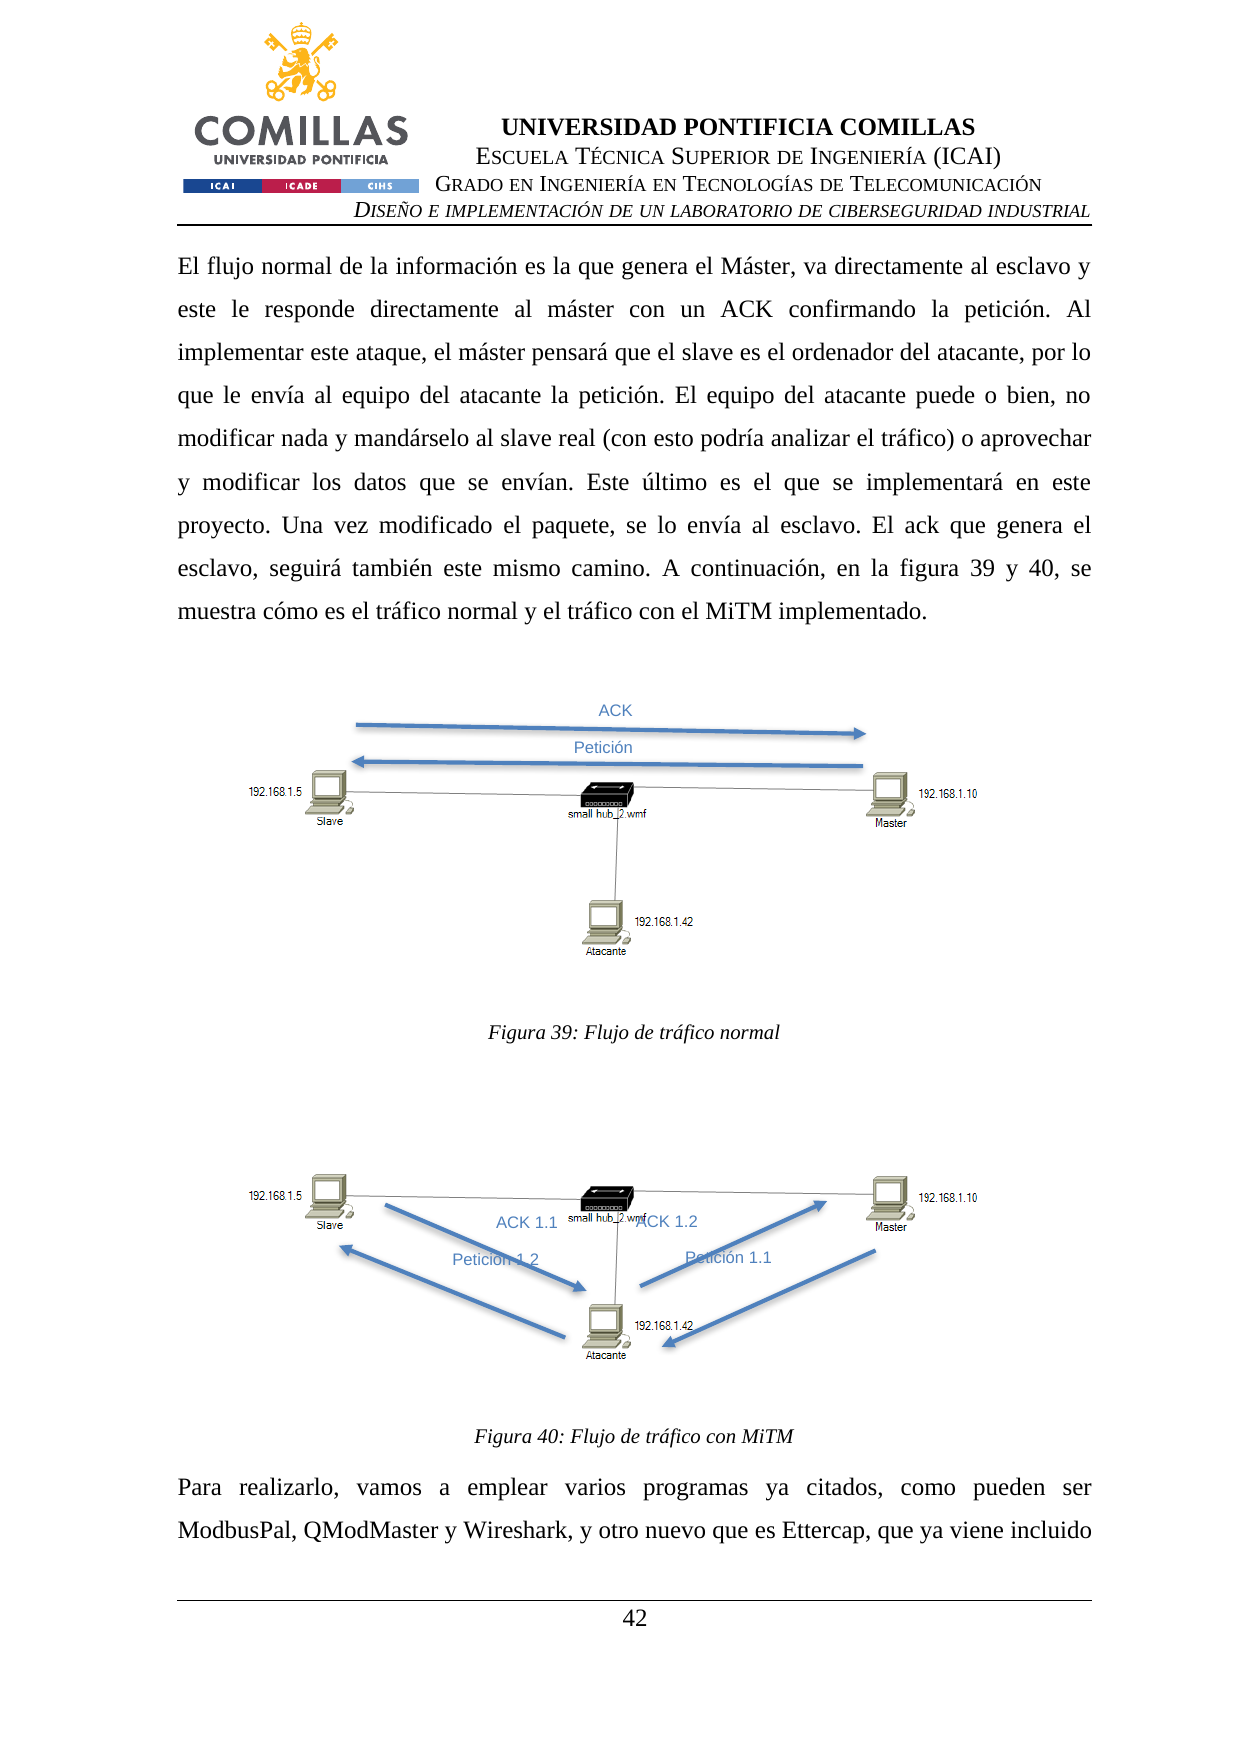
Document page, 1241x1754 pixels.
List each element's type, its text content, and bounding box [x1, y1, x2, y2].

text Figura 40: Flujo de tráfico con MiTM [177, 1424, 1092, 1448]
text Figura 39: Flujo de tráfico normal [177, 1020, 1092, 1044]
picture [177, 664, 1063, 981]
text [177, 1472, 1092, 1544]
picture [177, 1068, 1063, 1385]
text El flujo normal de la información es la que genera el Máster, va directamente al esclavo y este le responde directamente al máster con un ACK confirmando la petición. Al implementar este ataque, el máster pensará que el slave es el ordenador del atacante, por lo que le envía al equipo del atacante la petición. El equipo del atacante puede o bien, no modificar nada y mandárselo al slave real (con esto podría analizar el tráfico) o aprovechar y modificar los datos que se envían. Este último es el que se implementará en este proyecto. Una vez modificado el paquete, se lo envía al esclavo. El ack que genera el esclavo, seguirá también este mismo camino. A continuación, en la figura 39 y 40, se muestra cómo es el tráfico normal y el tráfico con el MiTM implementado. [177, 251, 1092, 625]
